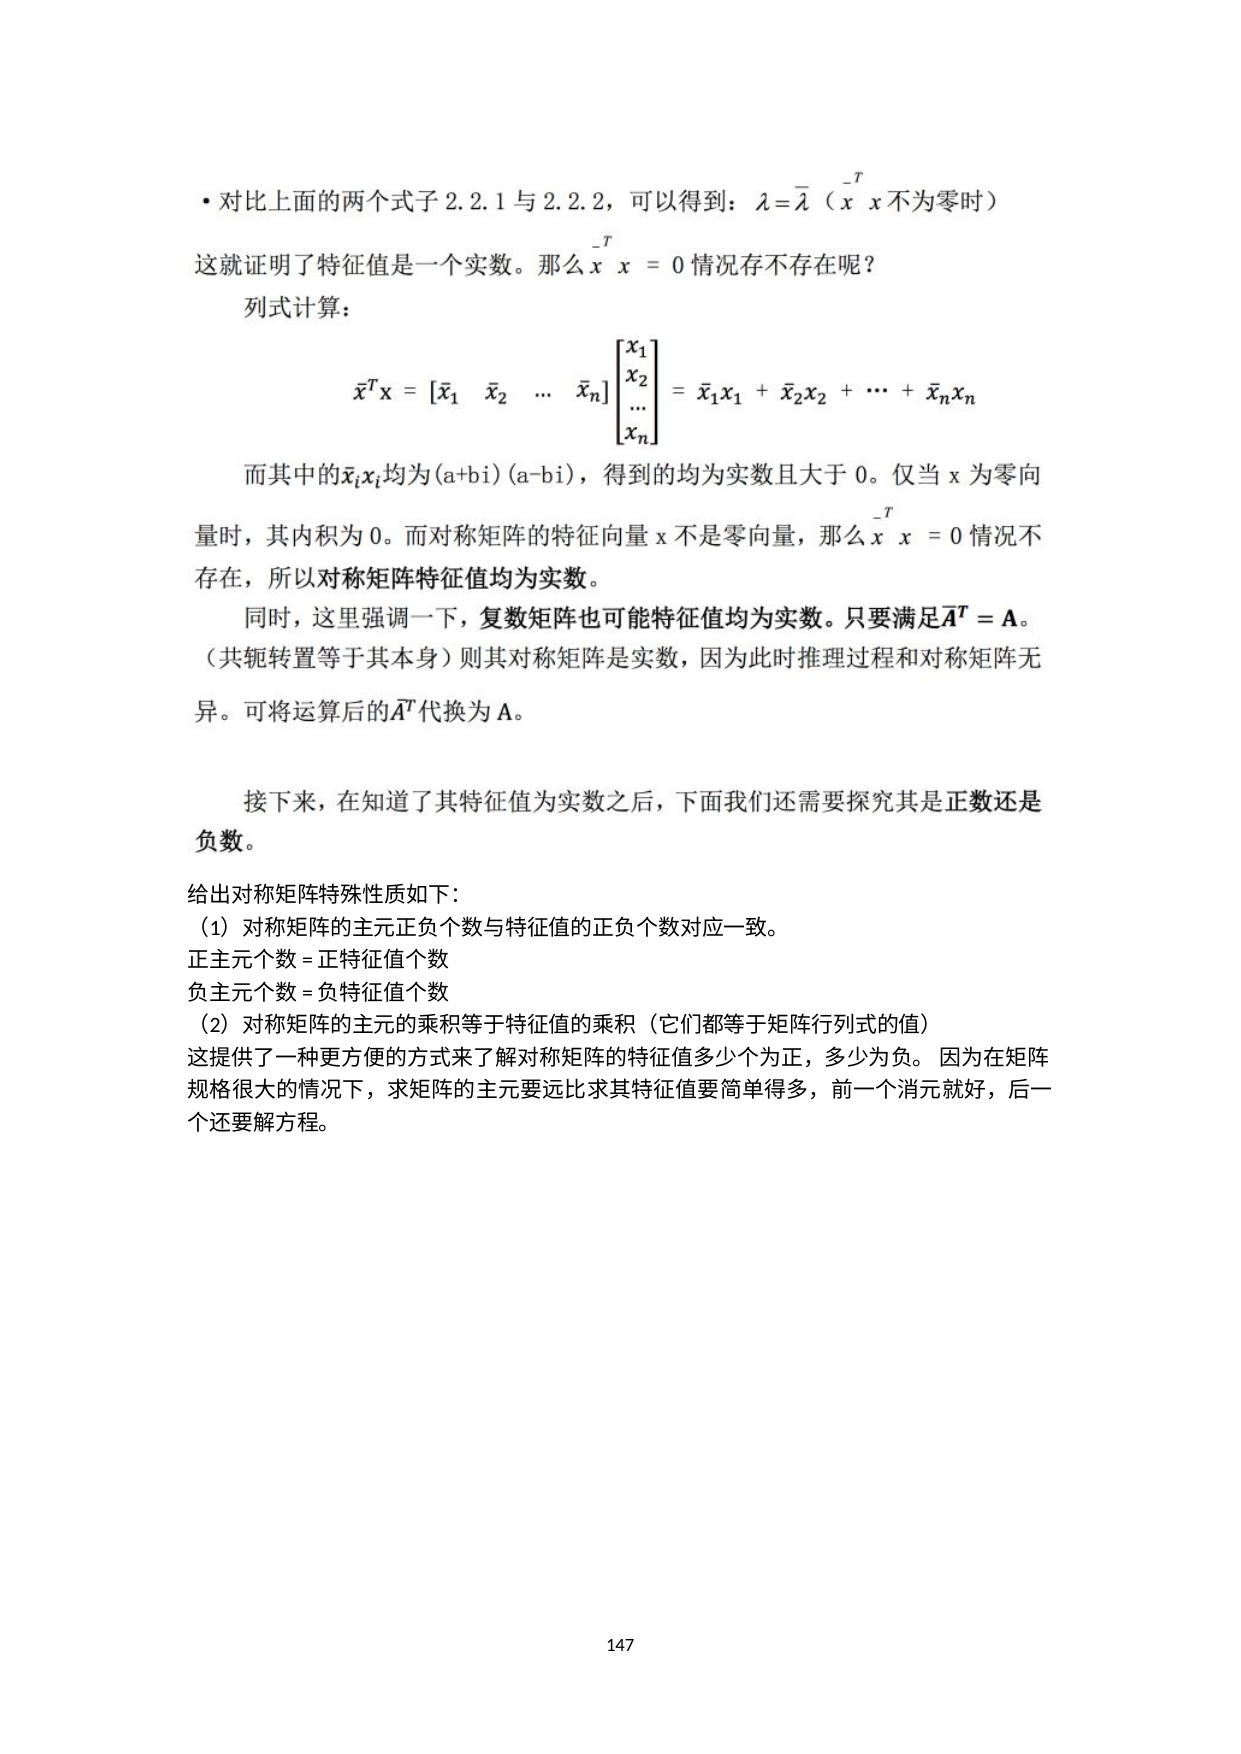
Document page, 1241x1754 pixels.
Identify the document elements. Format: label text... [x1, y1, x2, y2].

picture [187, 162, 1053, 855]
text （2）对称矩阵的主元的乘积等于特征值的乘积（它们都等于矩阵行列式的值） [187, 1007, 1053, 1039]
text 负主元个数 = 负特征值个数 [187, 974, 1053, 1007]
text （1）对称矩阵的主元正负个数与特征值的正负个数对应一致。 [187, 909, 1053, 942]
text 这提供了一种更方便的方式来了解对称矩阵的特征值多少个为正，多少为负。 因为在矩阵规格很大的情况下，求矩阵的主元要远比求其特征值要简单得多，前一个消元就好，后一个还要解方程。 [187, 1039, 1053, 1137]
text 正主元个数 = 正特征值个数 [187, 942, 1053, 974]
text 给出对称矩阵特殊性质如下： [187, 877, 1053, 909]
